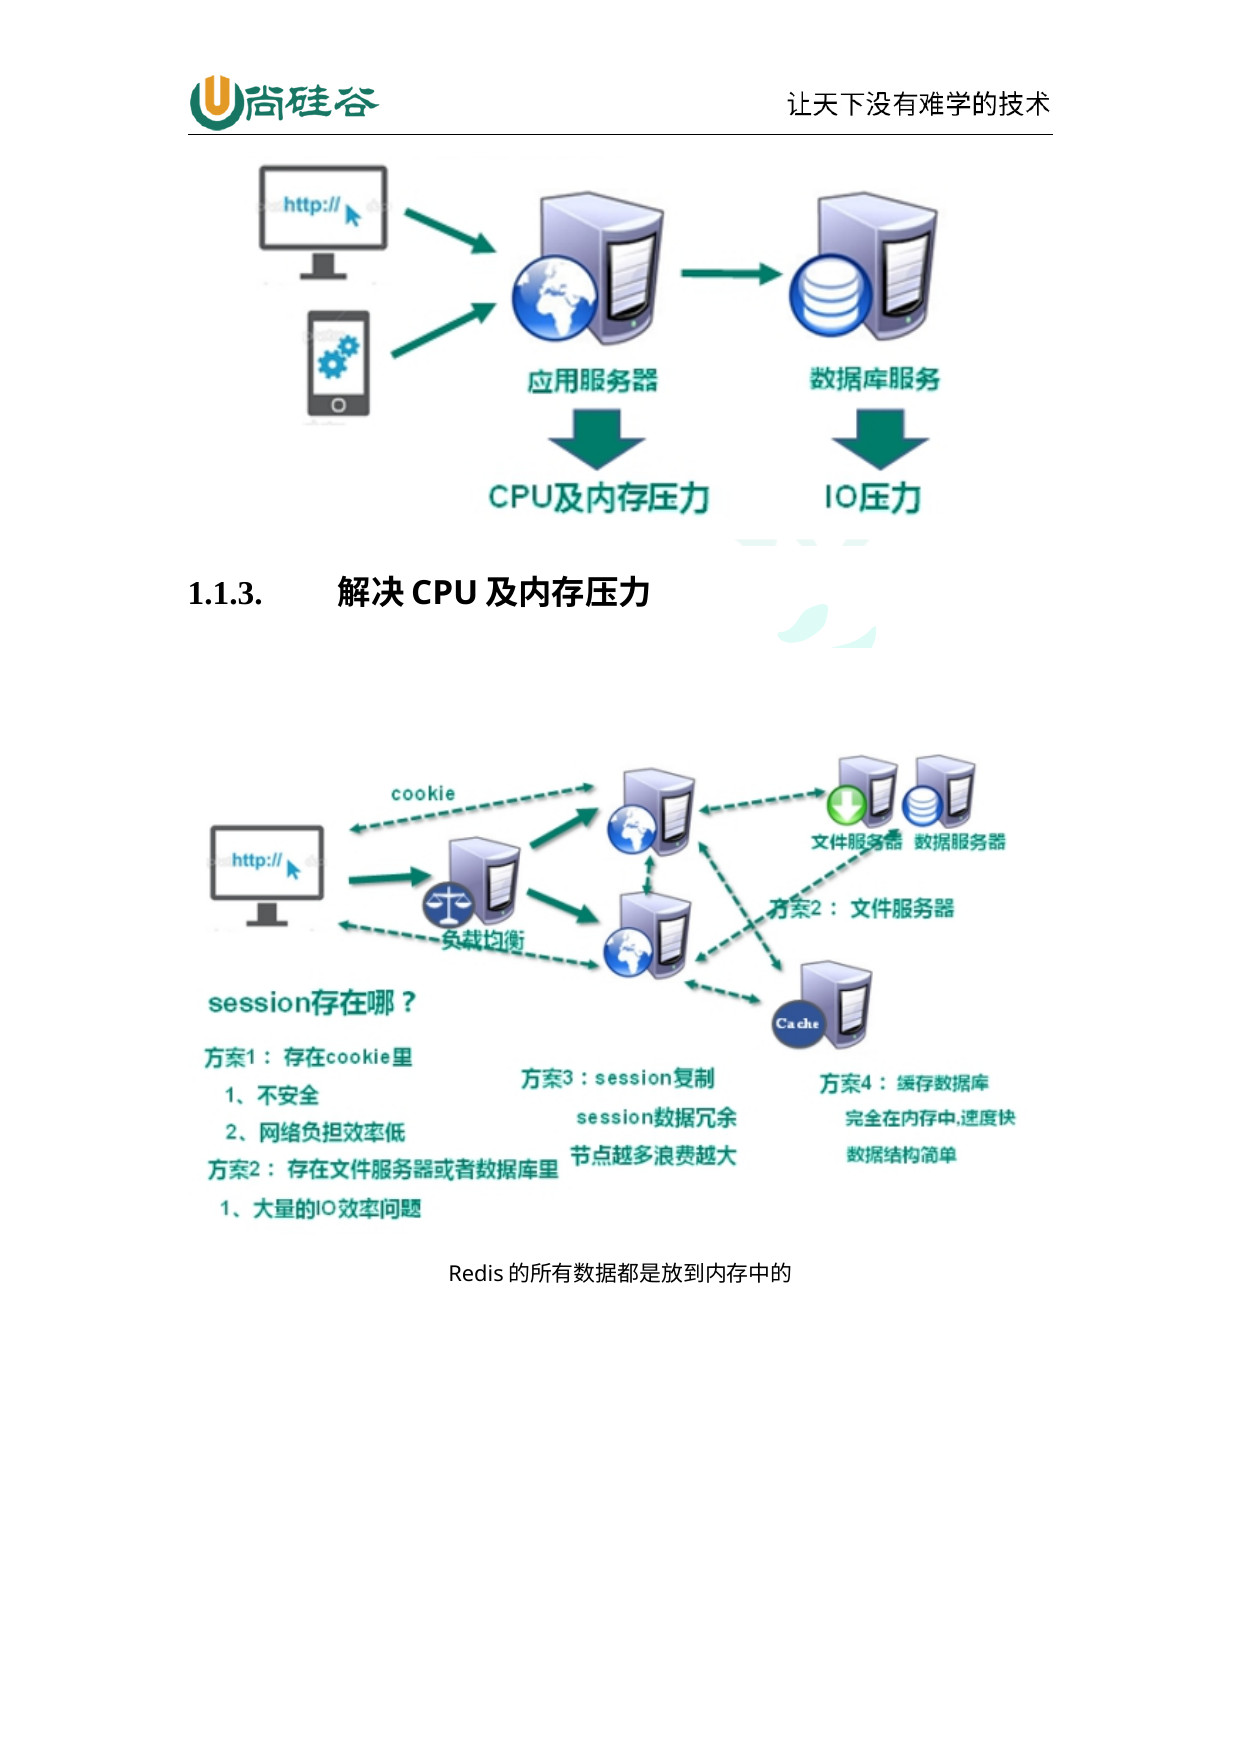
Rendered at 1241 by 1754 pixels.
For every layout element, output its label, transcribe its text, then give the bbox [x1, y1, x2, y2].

picture [187, 648, 1058, 1235]
text Redis的所有数据都是放到内存中的 [187, 1256, 1053, 1287]
picture [187, 73, 1053, 132]
picture [187, 156, 1046, 546]
list 解决CPU及内存压力 [187, 566, 1053, 614]
